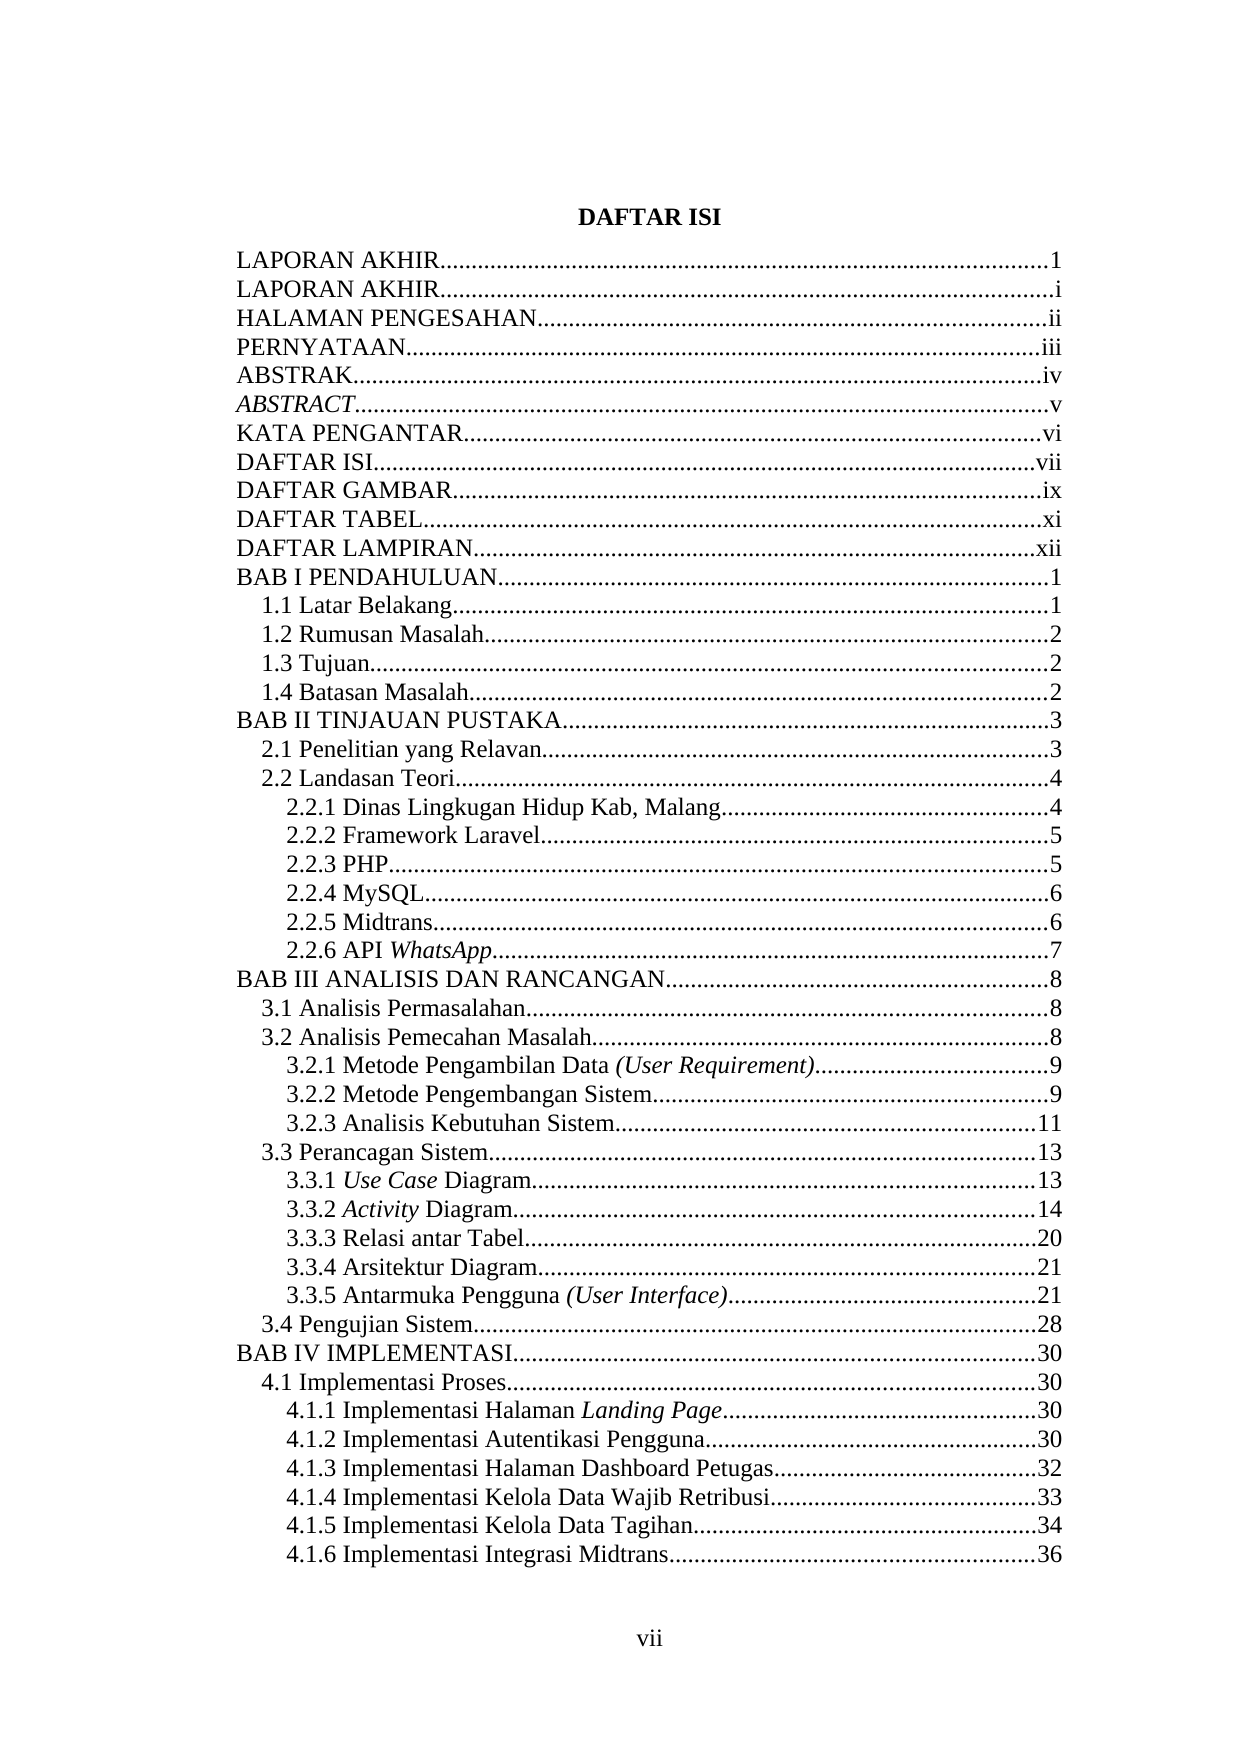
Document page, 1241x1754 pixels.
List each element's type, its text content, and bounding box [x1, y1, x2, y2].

subtitle DAFTAR ISI [236, 202, 1063, 231]
